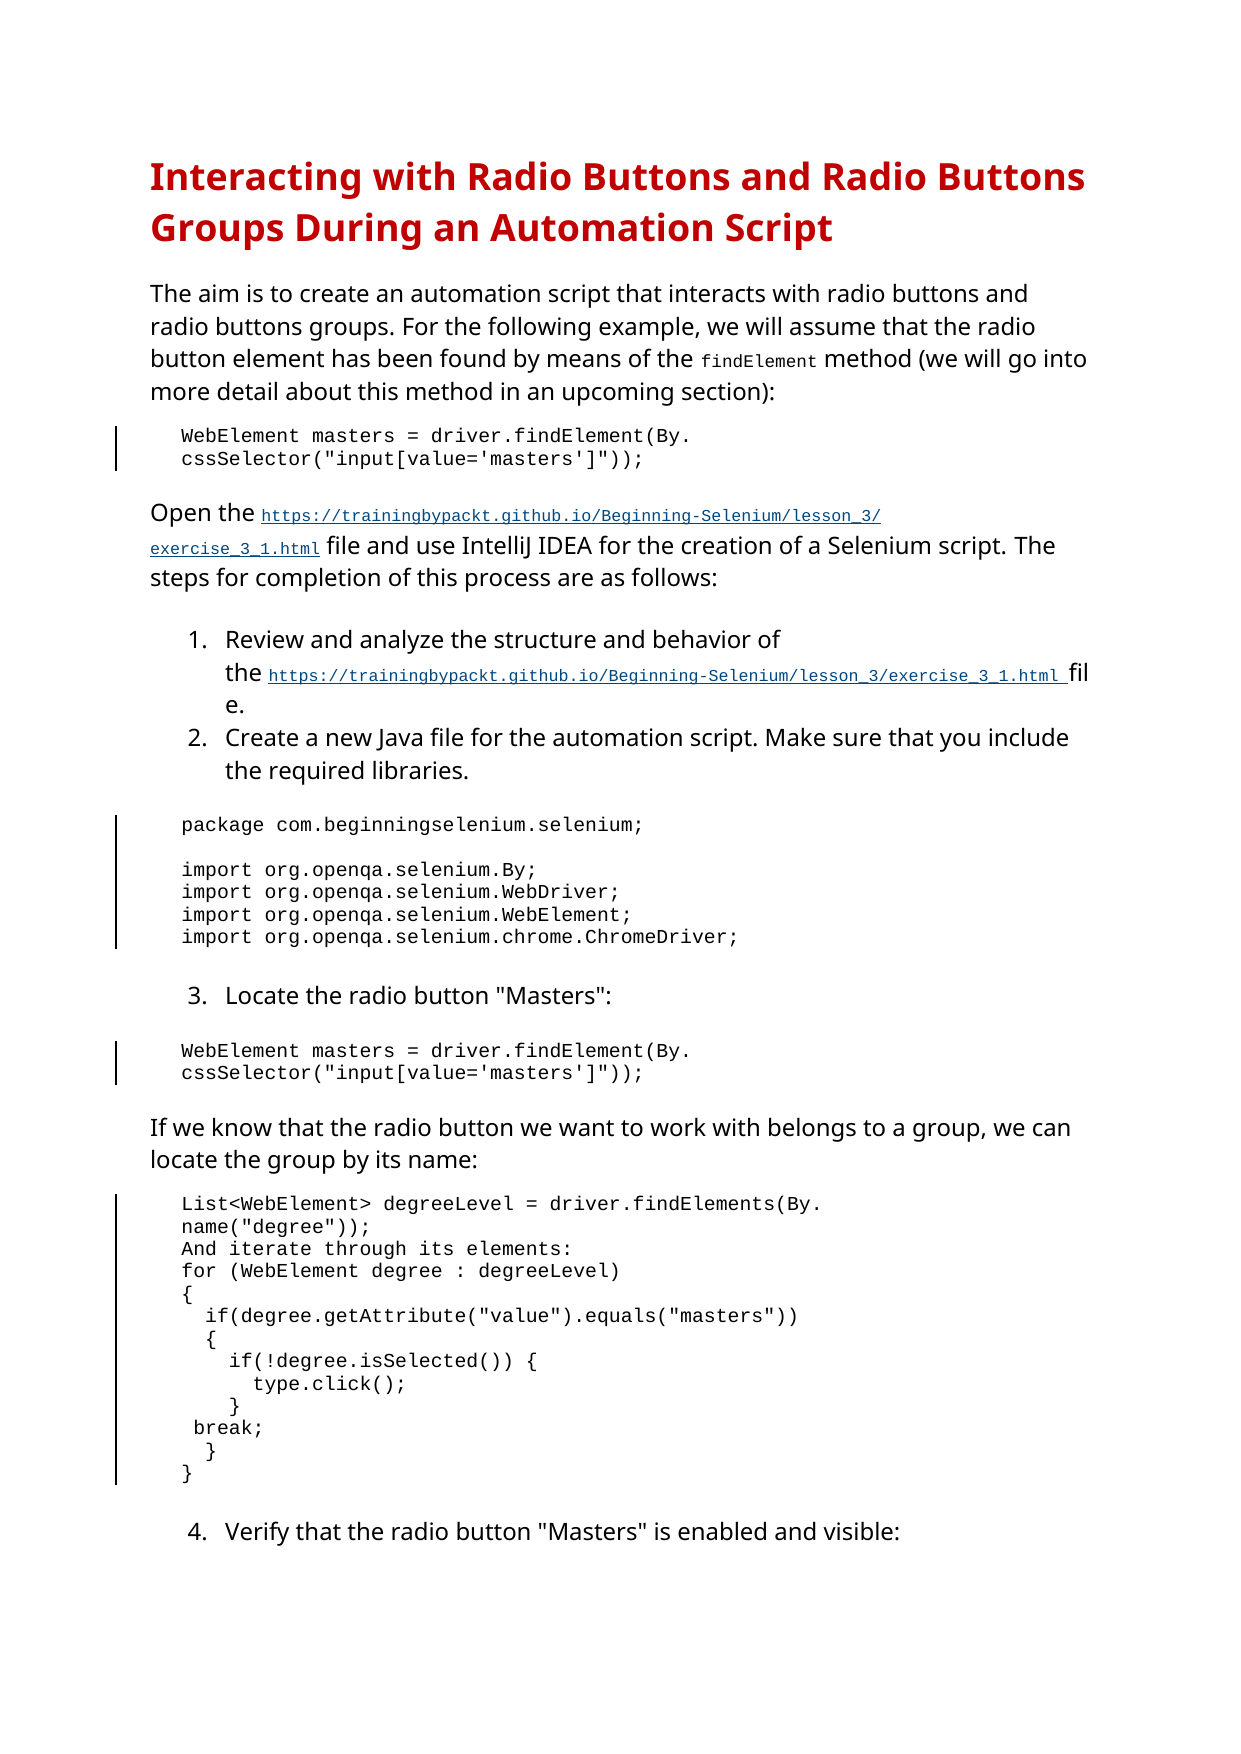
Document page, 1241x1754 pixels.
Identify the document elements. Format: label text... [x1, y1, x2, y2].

text package com.beginningselenium.selenium; import org.openqa.selenium.By; import org.openqa.selenium.WebDriver; import org.openqa.selenium.WebElement; import org.openqa.selenium.chrome.ChromeDriver; [117, 815, 1090, 949]
list Verify that the radio button "Masters" is enabled and visible: [187, 1514, 1090, 1547]
text The aim is to create an automation script that interacts with radio buttons and radio buttons groups. For the following example, we will assume that the radio button element has been found by means of the findElement method (we will go into more detail about this method in an upcoming section): [150, 277, 1090, 407]
text WebElement masters = driver.findElement(By. cssSelector("input[value='masters']")); [117, 1041, 1090, 1085]
text WebElement masters = driver.findElement(By. cssSelector("input[value='masters']")); [117, 426, 1090, 471]
list Review and analyze the structure and behavior of the https://trainingbypackt.github.io/Beginning-Selenium/lesson_3/exercise_3_1.html file. [187, 623, 1090, 721]
subtitle Interacting with Radio Buttons and Radio Buttons Groups During an Automation Script [150, 150, 1090, 252]
list Create a new Java file for the automation script. Make sure that you include the required libraries. [187, 721, 1090, 786]
text List<WebElement> degreeLevel = driver.findElements(By. name("degree")); And iterate through its elements: for (WebElement degree : degreeLevel) { if(degree.getAttribute("value").equals("masters")) { if(!degree.isSelected()) { type.click(); } break; } } [117, 1194, 1090, 1485]
text If we know that the radio button we want to work with belongs to a group, we can locate the group by its name: [150, 1110, 1090, 1176]
list Locate the radio button "Masters": [187, 979, 1090, 1011]
text Open the https://trainingbypackt.github.io/Beginning-Selenium/lesson_3/exercise_3_1.html file and use IntelliJ IDEA for the creation of a Selenium script. The steps for completion of this process are as follows: [150, 496, 1090, 594]
